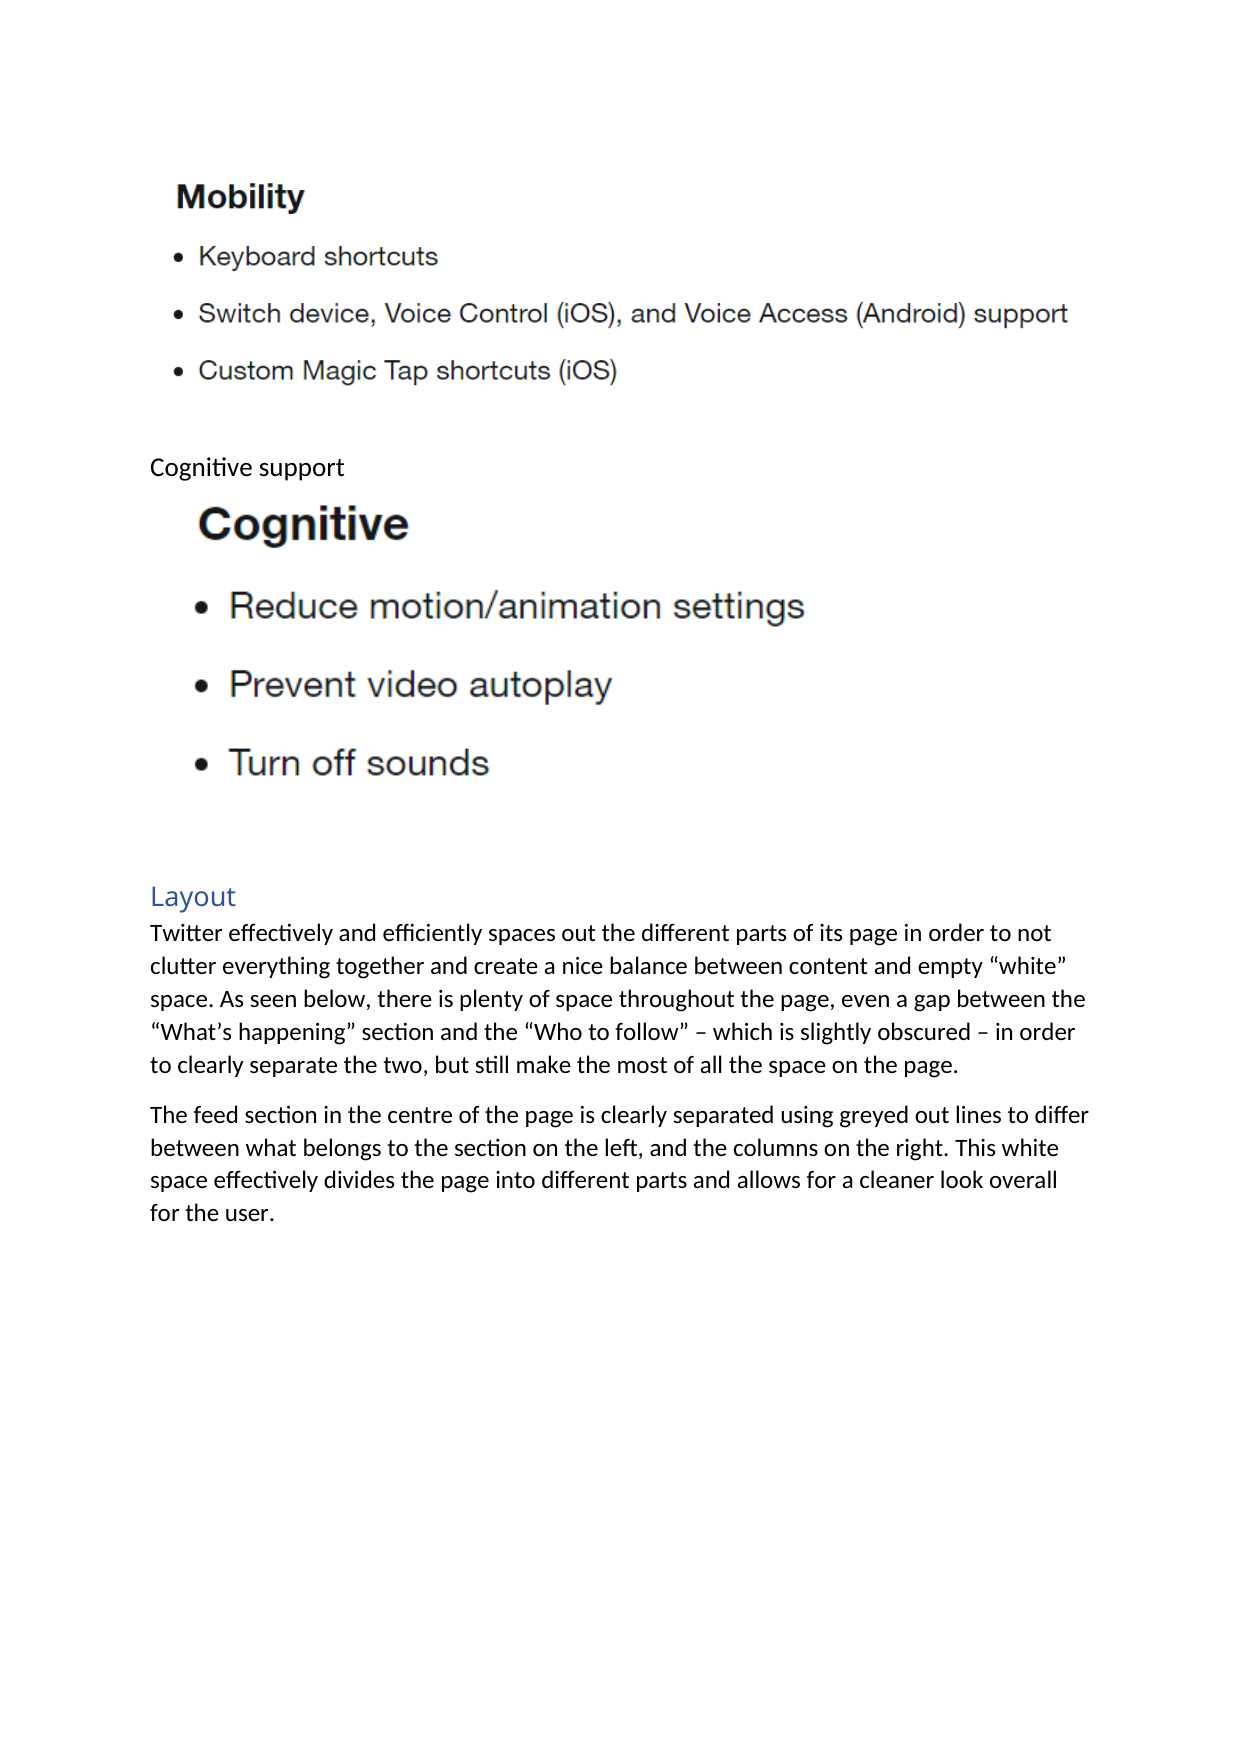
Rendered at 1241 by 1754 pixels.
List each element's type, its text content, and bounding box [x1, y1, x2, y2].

subtitle Layout [150, 878, 1090, 915]
text Cognitive support [150, 450, 1090, 483]
picture [150, 502, 904, 807]
text Twitter effectively and efficiently spaces out the different parts of its page in order to not clutter everything together and create a nice balance between content and empty “white” space. As seen below, there is plenty of space throughout the page, even a gap between the “What’s happening” section and the “Who to follow” – which is slightly obscured – in order to clearly separate the two, but still make the most of all the space on the page. [150, 918, 1090, 1080]
picture [150, 150, 1091, 431]
text The feed section in the centre of the page is clearly separated using greyed out lines to differ between what belongs to the section on the left, and the columns on the right. This white space effectively divides the page into different parts and allows for a cleaner look overall for the user. [150, 1099, 1090, 1228]
